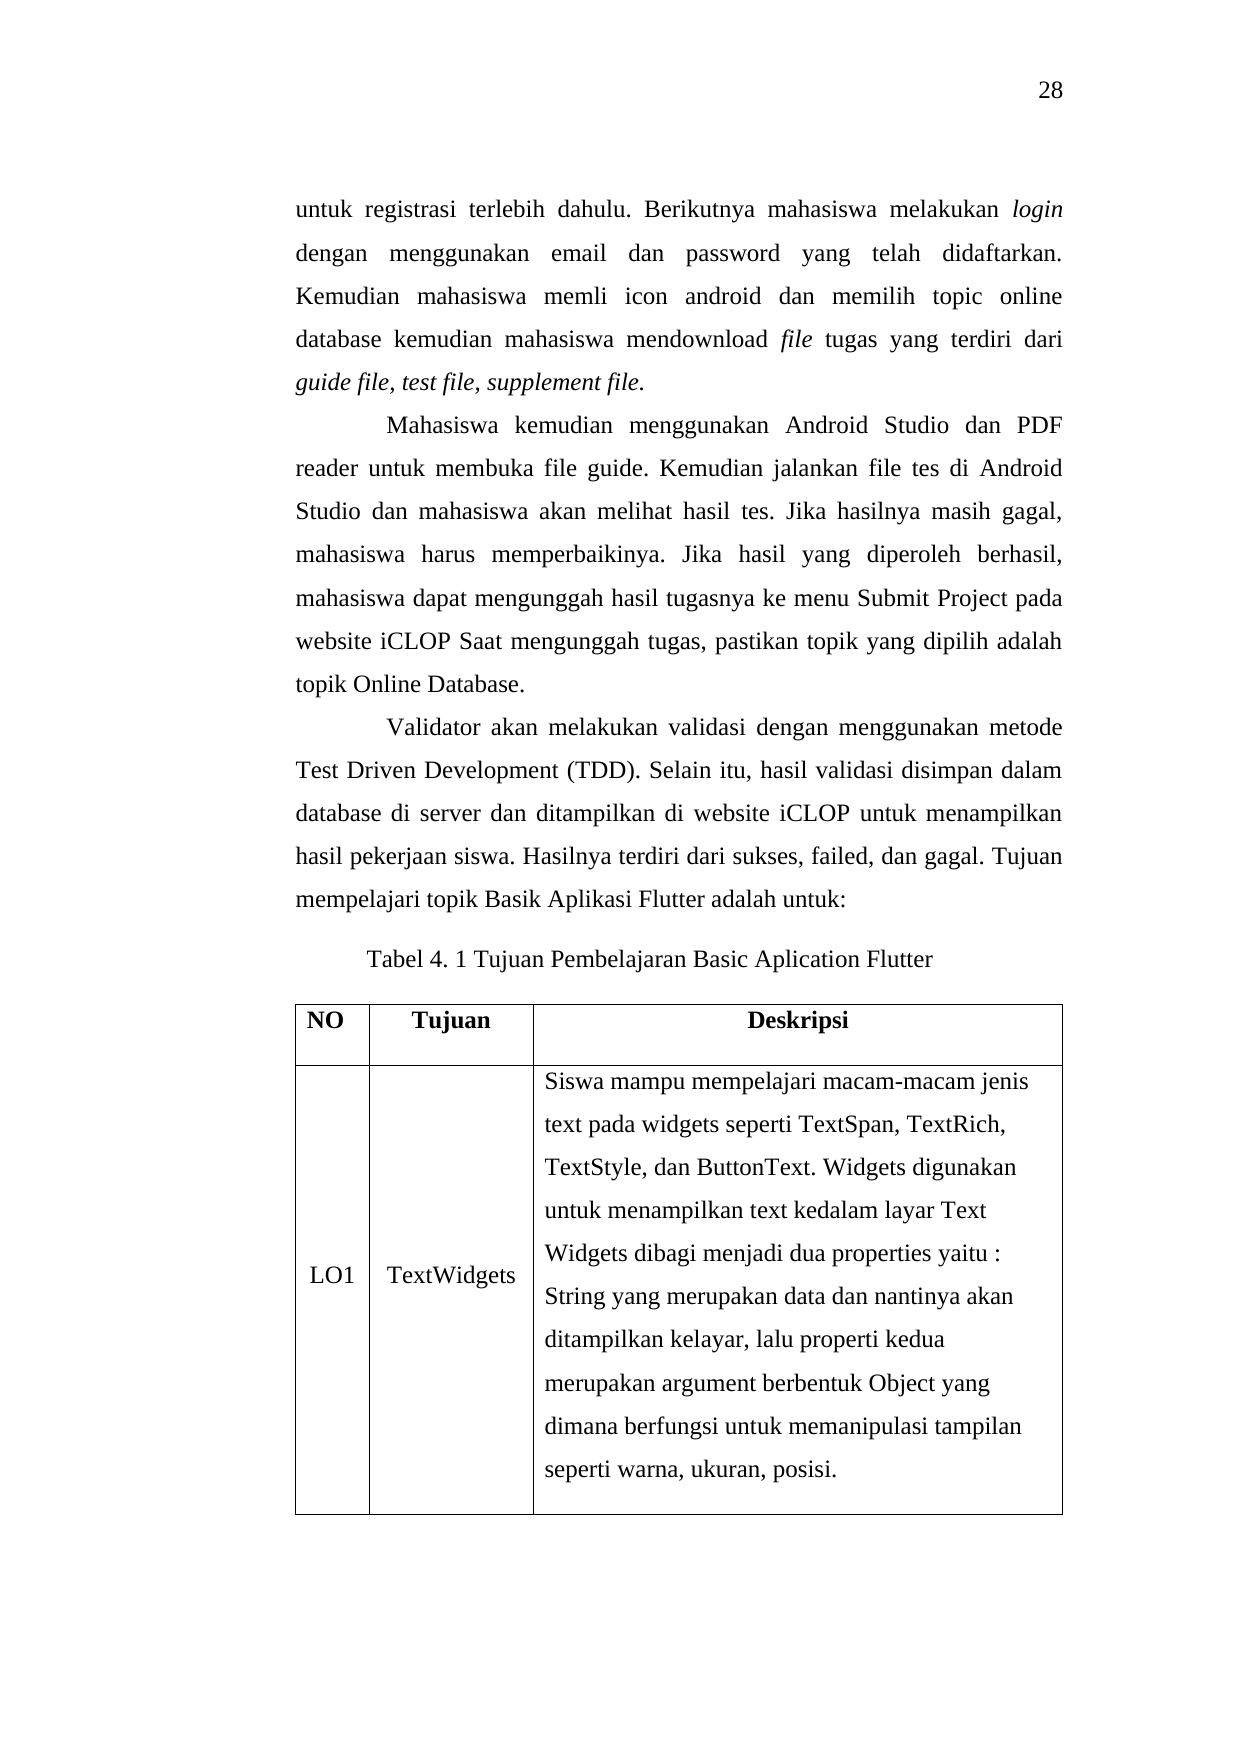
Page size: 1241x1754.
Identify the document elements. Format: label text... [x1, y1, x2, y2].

table_header Deskripsi [534, 1005, 1062, 1065]
text Validator akan melakukan validasi dengan menggunakan metode Test Driven Development (TDD). Selain itu, hasil validasi disimpan dalam database di server dan ditampilkan di website iCLOP untuk menampilkan hasil pekerjaan siswa. Hasilnya terdiri dari sukses, failed, dan gagal. Tujuan mempelajari topik Basik Aplikasi Flutter adalah untuk: [295, 712, 1063, 913]
table_cell LO1 [296, 1066, 369, 1514]
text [295, 194, 1063, 396]
table_header NO [296, 1005, 369, 1065]
text Mahasiswa kemudian menggunakan Android Studio dan PDF reader untuk membuka file guide. Kemudian jalankan file tes di Android Studio dan mahasiswa akan melihat hasil tes. Jika hasilnya masih gagal, mahasiswa harus memperbaikinya. Jika hasil yang diperoleh berhasil, mahasiswa dapat mengunggah hasil tugasnya ke menu Submit Project pada website iCLOP Saat mengunggah tugas, pastikan topik yang dipilih adalah topik Online Database. [295, 410, 1063, 698]
table_cell Siswa mampu mempelajari macam-macam jenis text pada widgets seperti TextSpan, TextRich, TextStyle, dan ButtonText. Widgets digunakan untuk menampilkan text kedalam layar Text Widgets dibagi menjadi dua properties yaitu : String yang merupakan data dan nantinya akan ditampilkan kelayar, lalu properti kedua merupakan argument berbentuk Object yang dimana berfungsi untuk memanipulasi tampilan seperti warna, ukuran, posisi. [534, 1066, 1062, 1514]
table_header Tujuan [370, 1005, 533, 1065]
table_cell TextWidgets [370, 1066, 533, 1514]
text Tabel 4. 1 Tujuan Pembelajaran Basic Aplication Flutter [236, 944, 1063, 973]
